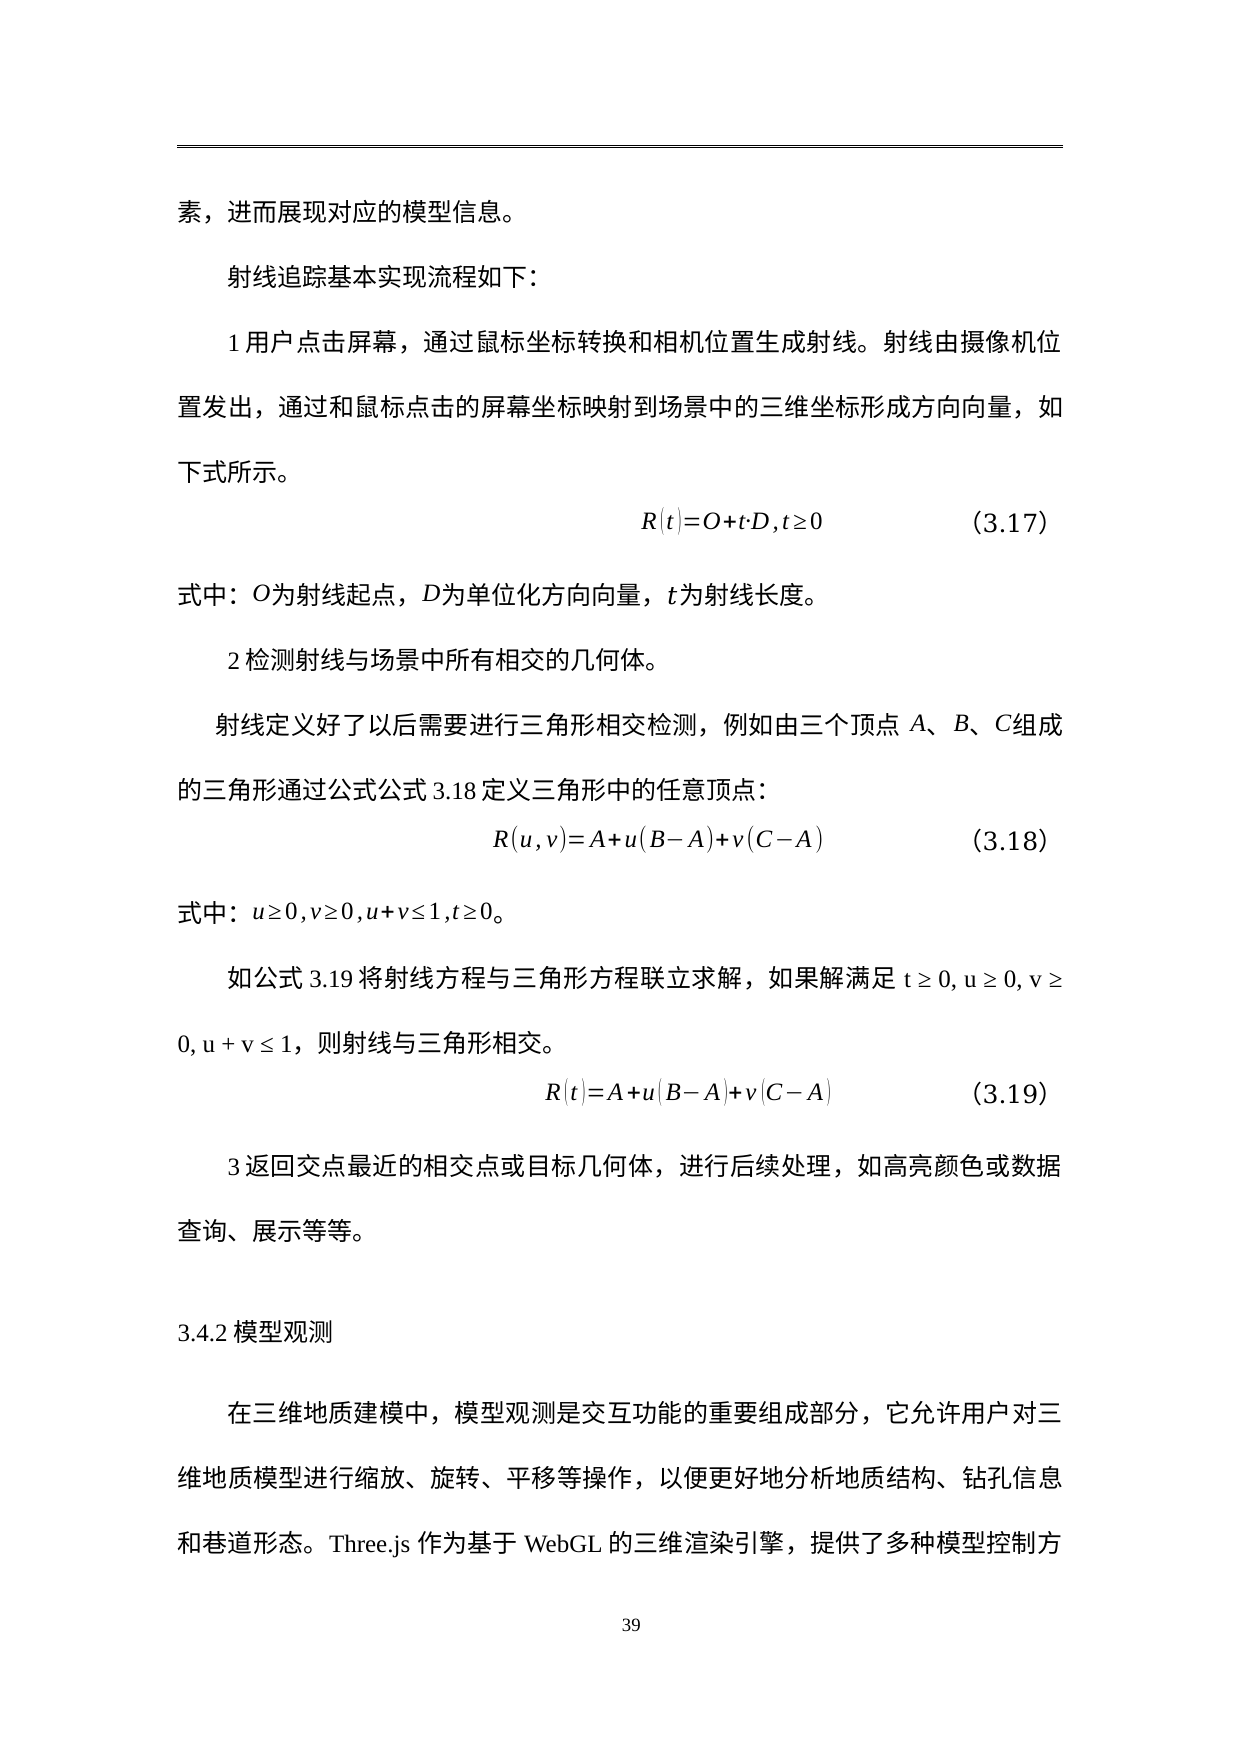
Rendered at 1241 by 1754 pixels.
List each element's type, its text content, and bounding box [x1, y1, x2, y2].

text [177, 178, 1063, 243]
text （3.18） [177, 821, 1063, 857]
text 射线定义好了以后需要进行三角形相交检测，例如由三个顶点 、、组成的三角形通过公式公式3.18定义三角形中的任意顶点： [177, 691, 1063, 821]
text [177, 1379, 1063, 1574]
text 1用户点击屏幕，通过鼠标坐标转换和相机位置生成射线。射线由摄像机位置发出，通过和鼠标点击的屏幕坐标映射到场景中的三维坐标形成方向向量，如下式所示。 [177, 308, 1063, 503]
text 式中：。 [177, 879, 1063, 944]
text （3.19） [177, 1074, 1063, 1111]
text 3.4.2 模型观测 [177, 1312, 1063, 1348]
text 如公式3.19将射线方程与三角形方程联立求解，如果解满足 t ≥ 0, u ≥ 0, v ≥ 0, u + v ≤ 1，则射线与三角形相交。 [177, 944, 1063, 1074]
text 射线追踪基本实现流程如下： [177, 243, 1063, 308]
text （3.17） [177, 503, 1063, 540]
text 2检测射线与场景中所有相交的几何体。 [177, 626, 1063, 691]
text 3返回交点最近的相交点或目标几何体，进行后续处理，如高亮颜色或数据查询、展示等等。 [177, 1132, 1063, 1262]
text 式中：为射线起点，为单位化方向向量，𝑡为射线长度。 [177, 561, 1063, 626]
